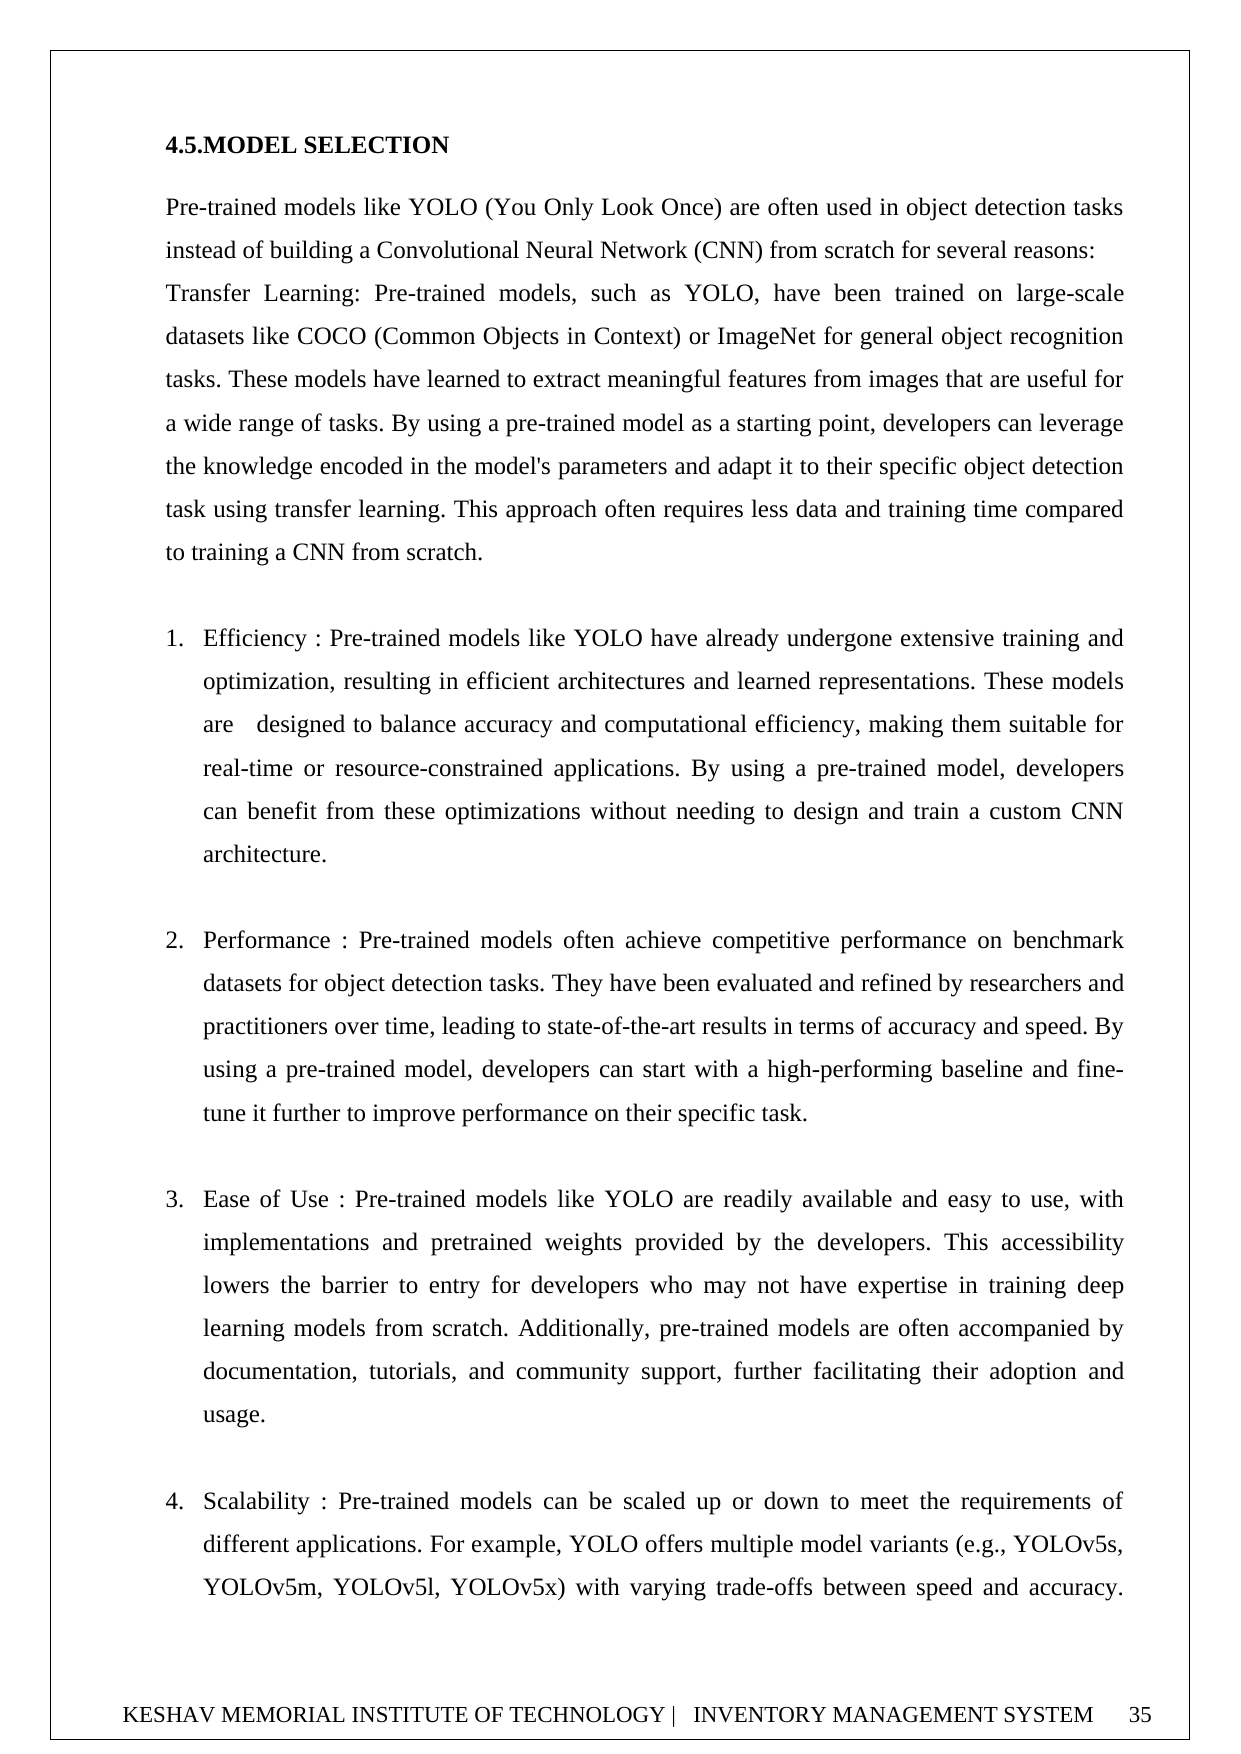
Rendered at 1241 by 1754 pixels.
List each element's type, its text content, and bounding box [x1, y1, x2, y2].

text Pre-trained models like YOLO (You Only Look Once) are often used in object detection tasks instead of building a Convolutional Neural Network (CNN) from scratch for several reasons: [165, 192, 1125, 264]
text Transfer Learning: Pre-trained models, such as YOLO, have been trained on large-scale datasets like COCO (Common Objects in Context) or ImageNet for general object recognition tasks. These models have learned to extract meaningful features from images that are useful for a wide range of tasks. By using a pre-trained model as a starting point, developers can leverage the knowledge encoded in the model's parameters and adapt it to their specific object detection task using transfer learning. This approach often requires less data and training time compared to training a CNN from scratch. [165, 278, 1125, 566]
list Ease of Use : Pre-trained models like YOLO are readily available and easy to use, with implementations and pretrained weights provided by the developers. This accessibility lowers the barrier to entry for developers who may not have expertise in training deep learning models from scratch. Additionally, pre-trained models are often accompanied by documentation, tutorials, and community support, further facilitating their adoption and usage. [165, 1184, 1125, 1428]
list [165, 1486, 1125, 1601]
list 4.5.MODEL SELECTION [165, 130, 1122, 159]
list Performance : Pre-trained models often achieve competitive performance on benchmark datasets for object detection tasks. They have been evaluated and refined by researchers and practitioners over time, leading to state-of-the-art results in terms of accuracy and speed. By using a pre-trained model, developers can start with a high-performing baseline and fine-tune it further to improve performance on their specific task. [165, 925, 1125, 1126]
list Efficiency : Pre-trained models like YOLO have already undergone extensive training and optimization, resulting in efficient architectures and learned representations. These models are designed to balance accuracy and computational efficiency, making them suitable for real-time or resource-constrained applications. By using a pre-trained model, developers can benefit from these optimizations without needing to design and train a custom CNN architecture. [165, 623, 1125, 868]
